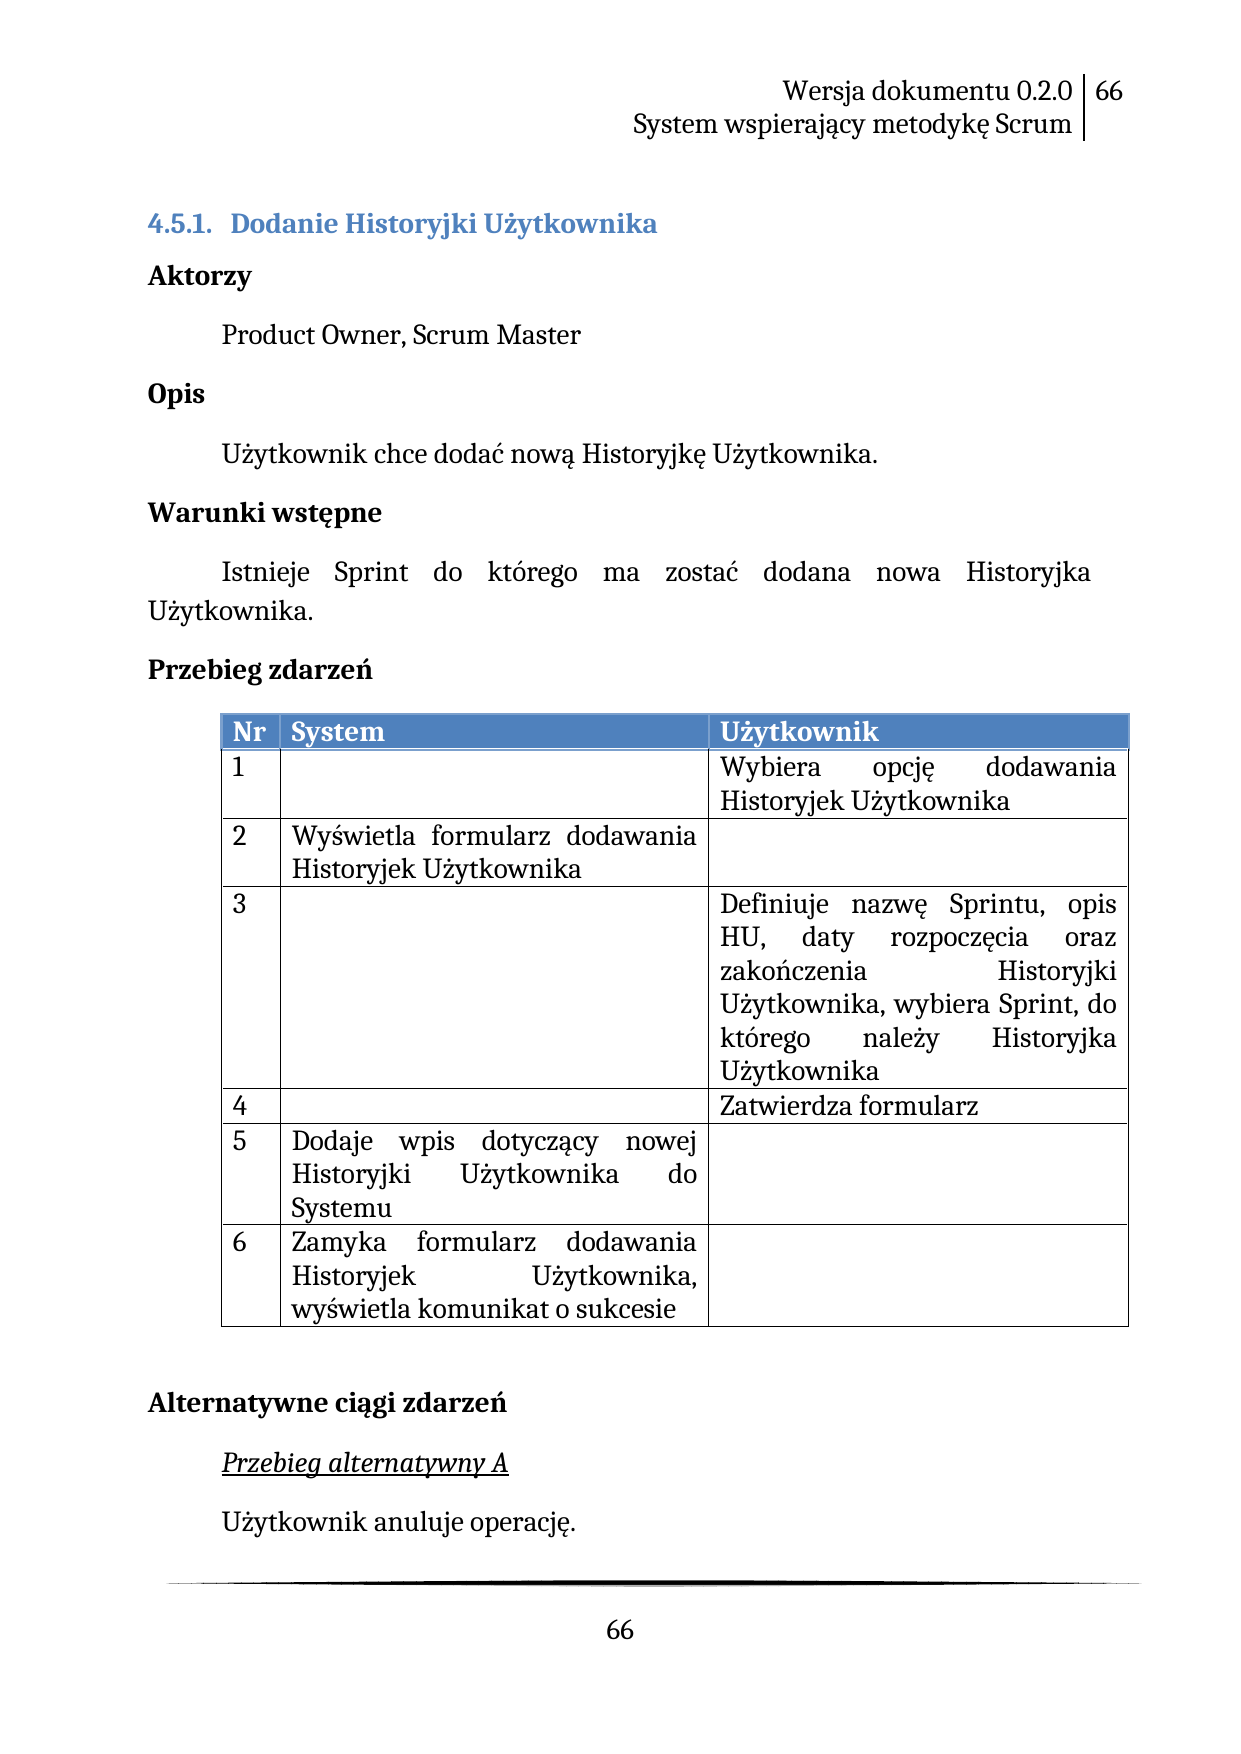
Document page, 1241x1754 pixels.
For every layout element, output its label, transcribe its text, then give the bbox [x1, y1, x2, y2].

table_cell Wyświetla formularz dodawania Historyjek Użytkownika [281, 819, 708, 886]
table_cell 4 [222, 1088, 280, 1123]
table_cell [281, 1089, 708, 1123]
table_header Użytkownik [710, 715, 1128, 748]
table_cell [709, 1224, 1128, 1326]
table_cell Zamyka formularz dodawania Historyjek Użytkownika, wyświetla komunikat o sukcesie [281, 1225, 708, 1326]
table_cell [709, 1123, 1128, 1224]
text Użytkownik anuluje operację. [148, 1505, 1093, 1539]
text Przebieg zdarzeń [148, 653, 1093, 687]
table_cell 6 [222, 1224, 280, 1326]
table_cell [709, 818, 1128, 886]
subtitle Dodanie Historyjki Użytkownika [148, 208, 1093, 241]
table_cell Dodaje wpis dotyczący nowej Historyjki Użytkownika do Systemu [281, 1124, 708, 1224]
text Opis [148, 377, 1093, 411]
text Użytkownik chce dodać nową Historyjkę Użytkownika. [148, 437, 1093, 470]
picture [166, 1579, 1142, 1587]
table_cell 1 [222, 751, 280, 818]
table_header System [281, 715, 708, 748]
text Aktorzy [148, 259, 1093, 292]
table_cell Wybiera opcję dodawania Historyjek Użytkownika [709, 749, 1128, 818]
table_cell [281, 887, 708, 1088]
table_cell 3 [222, 886, 280, 1088]
table_cell Definiuje nazwę Sprintu, opis HU, daty rozpoczęcia oraz zakończenia Historyjki Użytkownika, wybiera Sprint, do którego należy Historyjka Użytkownika [709, 886, 1128, 1088]
text Product Owner, Scrum Master [148, 318, 1093, 352]
text Alternatywne ciągi zdarzeń [148, 1386, 1093, 1420]
table_cell 5 [222, 1123, 280, 1224]
table_cell 2 [222, 818, 280, 886]
table_header Nr [223, 715, 279, 748]
table_cell [281, 751, 708, 818]
text Przebieg alternatywny A [148, 1446, 1093, 1479]
text Istnieje Sprint do którego ma zostać dodana nowa Historyjka Użytkownika. [148, 556, 1093, 628]
table_cell Zatwierdza formularz [709, 1088, 1128, 1123]
text Warunki wstępne [148, 496, 1093, 530]
